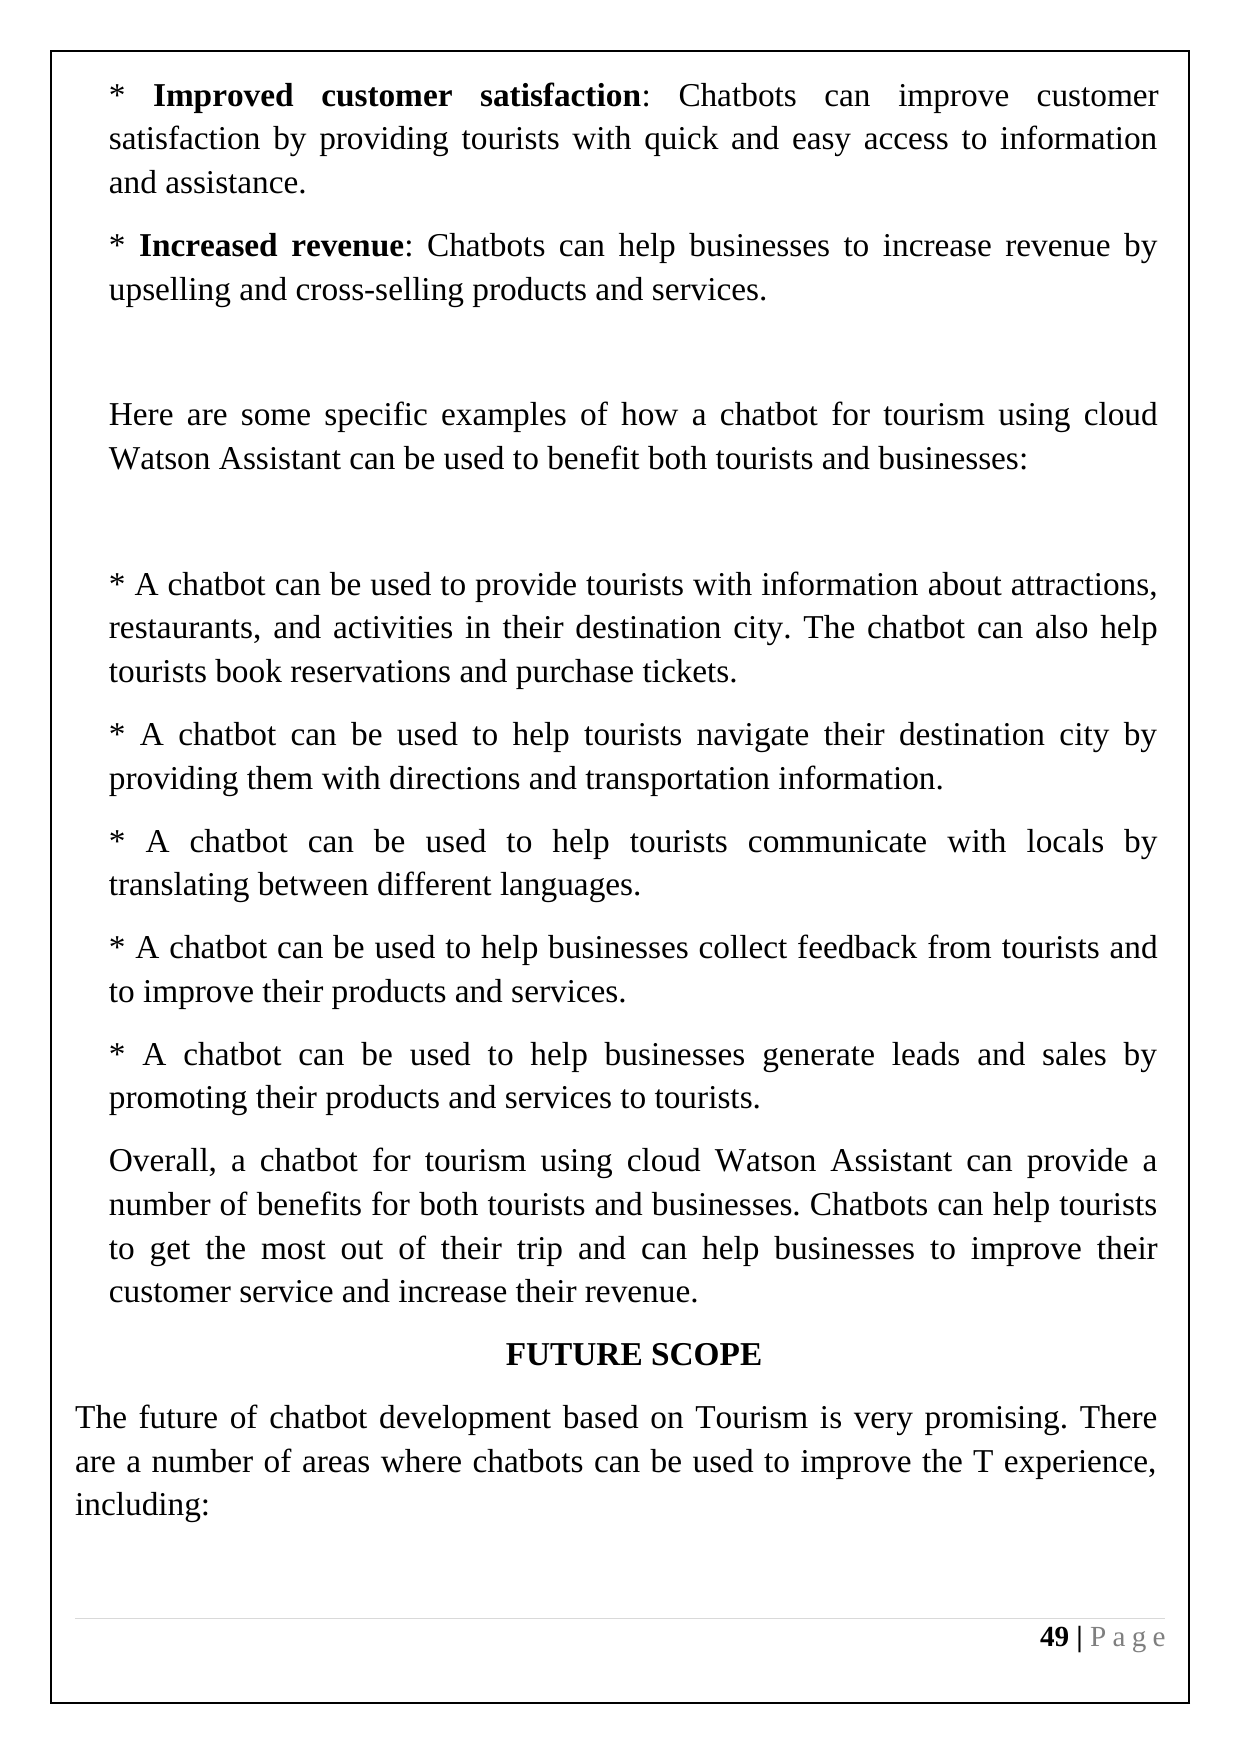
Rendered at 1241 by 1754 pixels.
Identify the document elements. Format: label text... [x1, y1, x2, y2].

text * A chatbot can be used to help tourists navigate their destination city by providing them with directions and transportation information. [109, 714, 1159, 796]
text FUTURE SCOPE [109, 1334, 1159, 1373]
text * A chatbot can be used to help businesses generate leads and sales by promoting their products and services to tourists. [109, 1034, 1159, 1116]
text Here are some specific examples of how a chatbot for tourism using cloud Watson Assistant can be used to benefit both tourists and businesses: [109, 395, 1159, 477]
text * Improved customer satisfaction: Chatbots can improve customer satisfaction by providing tourists with quick and easy access to information and assistance. [109, 75, 1159, 201]
text * A chatbot can be used to provide tourists with information about attractions, restaurants, and activities in their destination city. The chatbot can also help tourists book reservations and purchase tickets. [109, 564, 1159, 690]
text * Increased revenue: Chatbots can help businesses to increase revenue by upselling and cross-selling products and services. [109, 225, 1159, 307]
text * A chatbot can be used to help tourists communicate with locals by translating between different languages. [109, 821, 1159, 903]
text * A chatbot can be used to help businesses collect feedback from tourists and to improve their products and services. [109, 927, 1159, 1009]
text Overall, a chatbot for tourism using cloud Watson Assistant can provide a number of benefits for both tourists and businesses. Chatbots can help tourists to get the most out of their trip and can help businesses to improve their customer service and increase their revenue. [109, 1141, 1159, 1310]
text The future of chatbot development based on Tourism is very promising. There are a number of areas where chatbots can be used to improve the T experience, including: [75, 1397, 1159, 1523]
